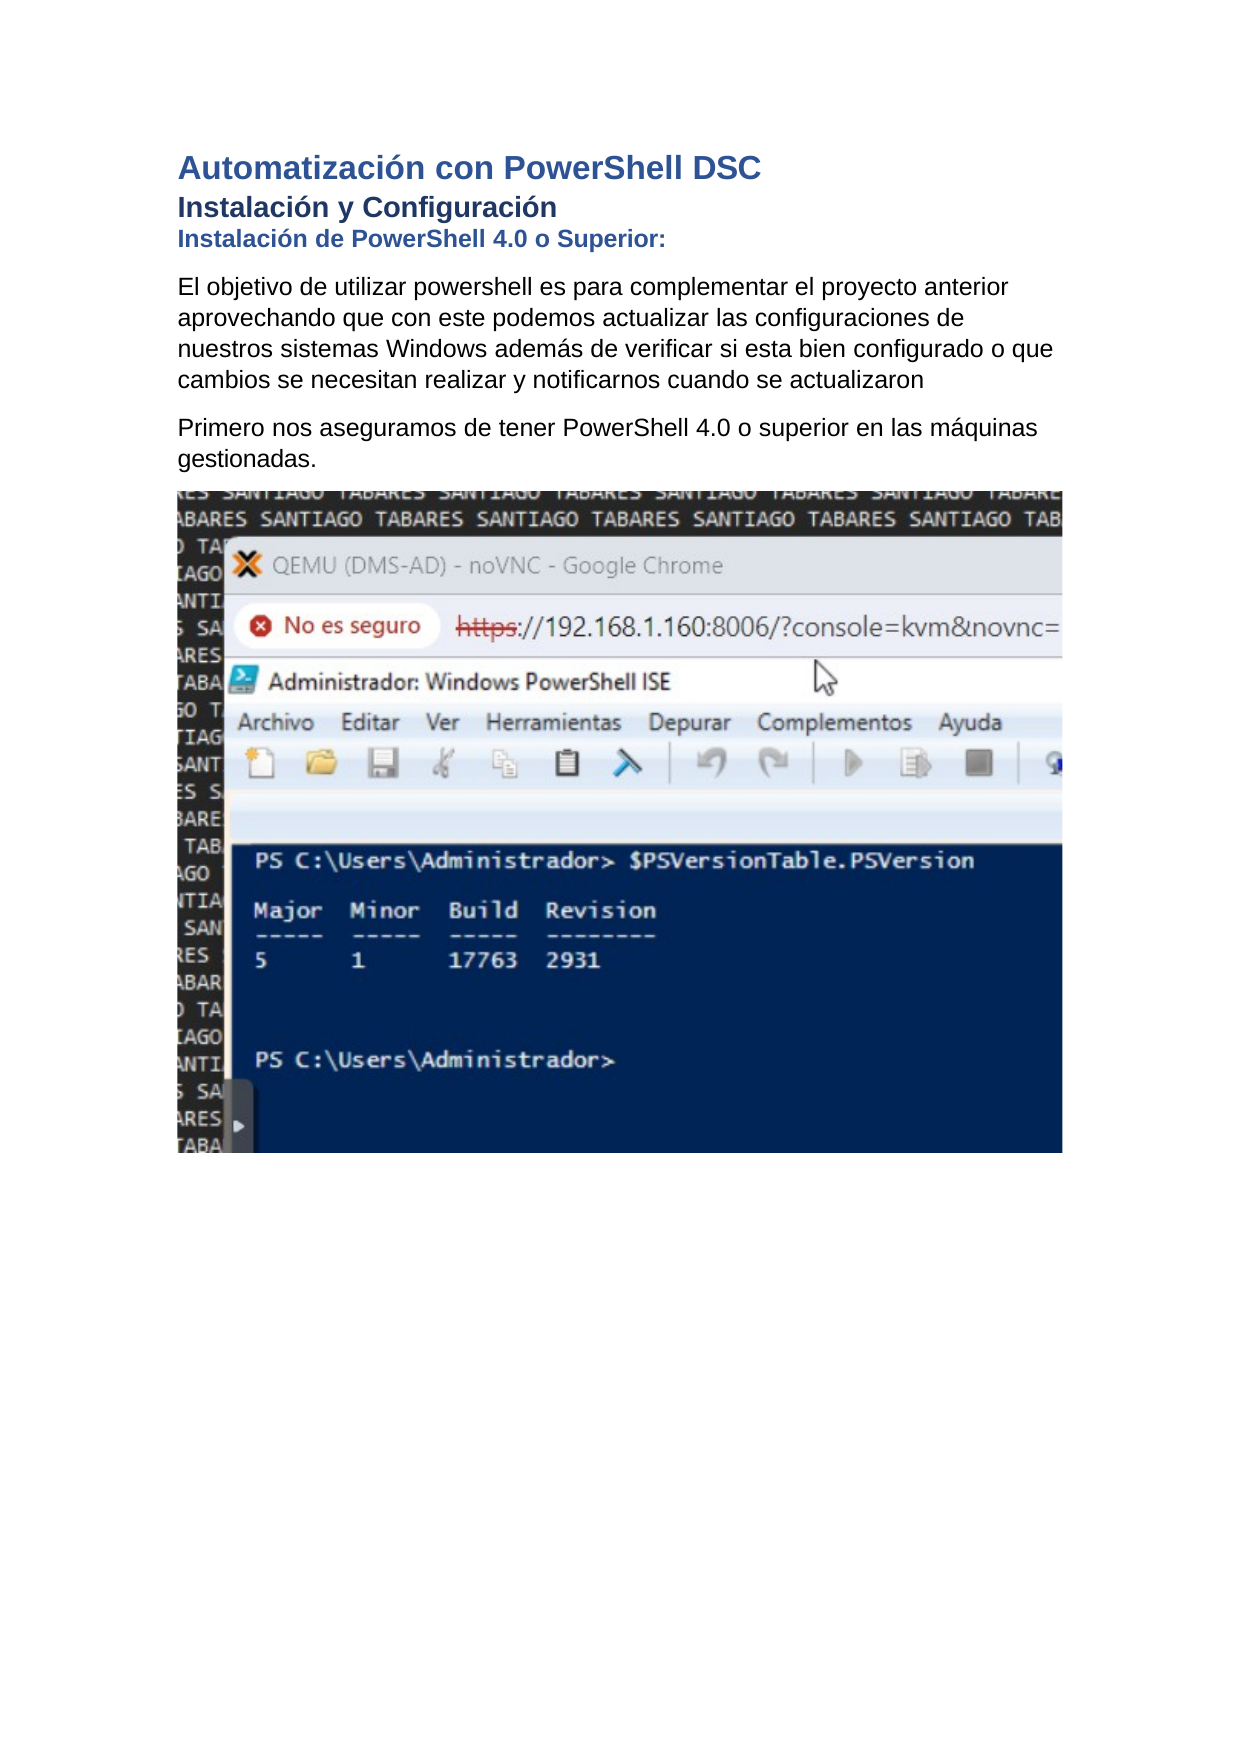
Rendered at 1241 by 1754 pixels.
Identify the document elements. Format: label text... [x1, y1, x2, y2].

text Instalación de PowerShell 4.0 o Superior: [177, 224, 1107, 253]
text Instalación y Configuración [177, 191, 1107, 224]
text Automatización con PowerShell DSC [102, 148, 1107, 186]
text El objetivo de utilizar powershell es para complementar el proyecto anterior aprovechando que con este podemos actualizar las configuraciones de nuestros sistemas Windows además de verificar si esta bien configurado o que cambios se necesitan realizar y notificarnos cuando se actualizaron [177, 272, 1059, 394]
picture [177, 491, 1063, 1153]
text Primero nos aseguramos de tener PowerShell 4.0 o superior en las máquinas gestionadas. [177, 413, 1107, 472]
